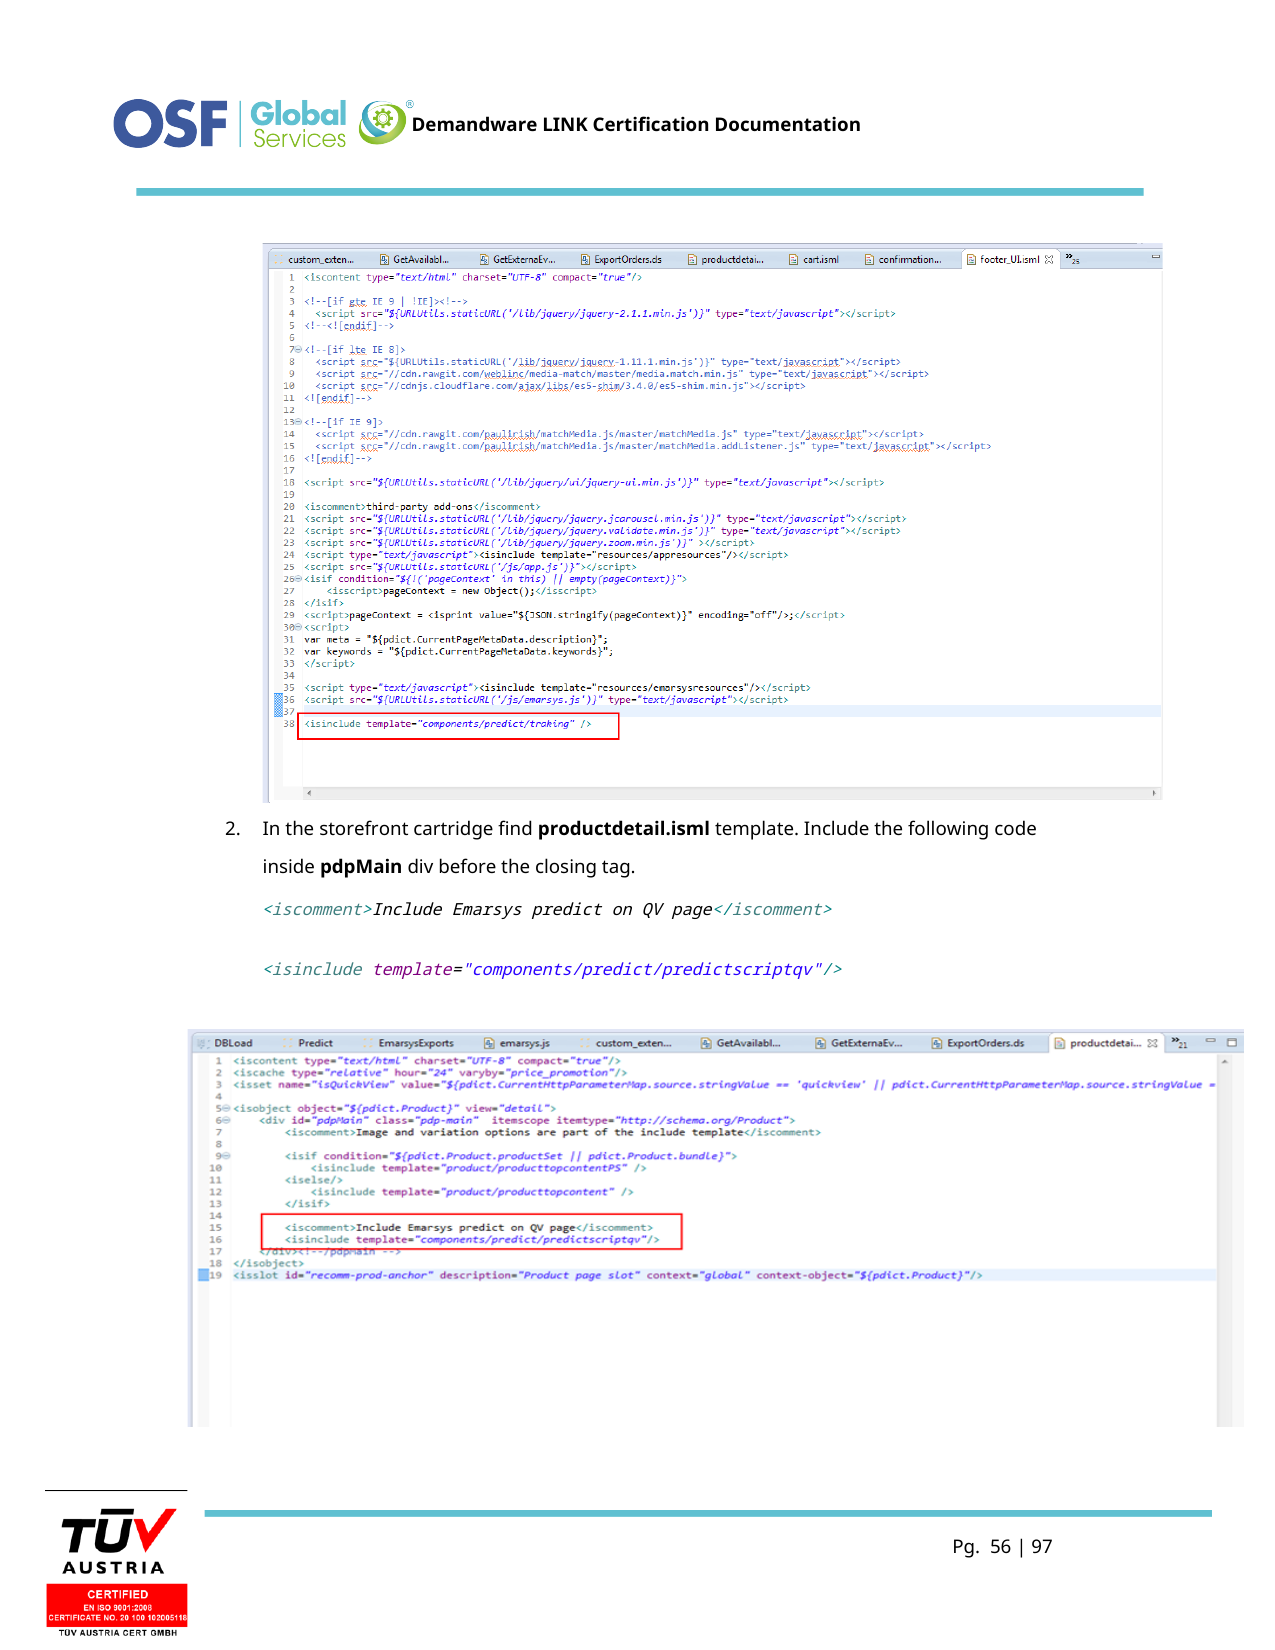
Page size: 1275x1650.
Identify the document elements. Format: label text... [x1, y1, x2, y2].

list In the storefront cartridge find productdetail.isml template. Include the following code inside pdpMain div before the closing tag. [225, 815, 1087, 879]
picture [262, 243, 1163, 803]
picture [113, 99, 414, 148]
text <isinclude template="components/predict/predictscriptqv"/> [187, 958, 1087, 981]
picture [136, 188, 1144, 196]
picture [204, 1510, 1212, 1517]
picture [43, 1490, 187, 1634]
text <iscomment>Include Emarsys predict on QV page</iscomment> [187, 898, 1087, 921]
picture [187, 1029, 1244, 1427]
